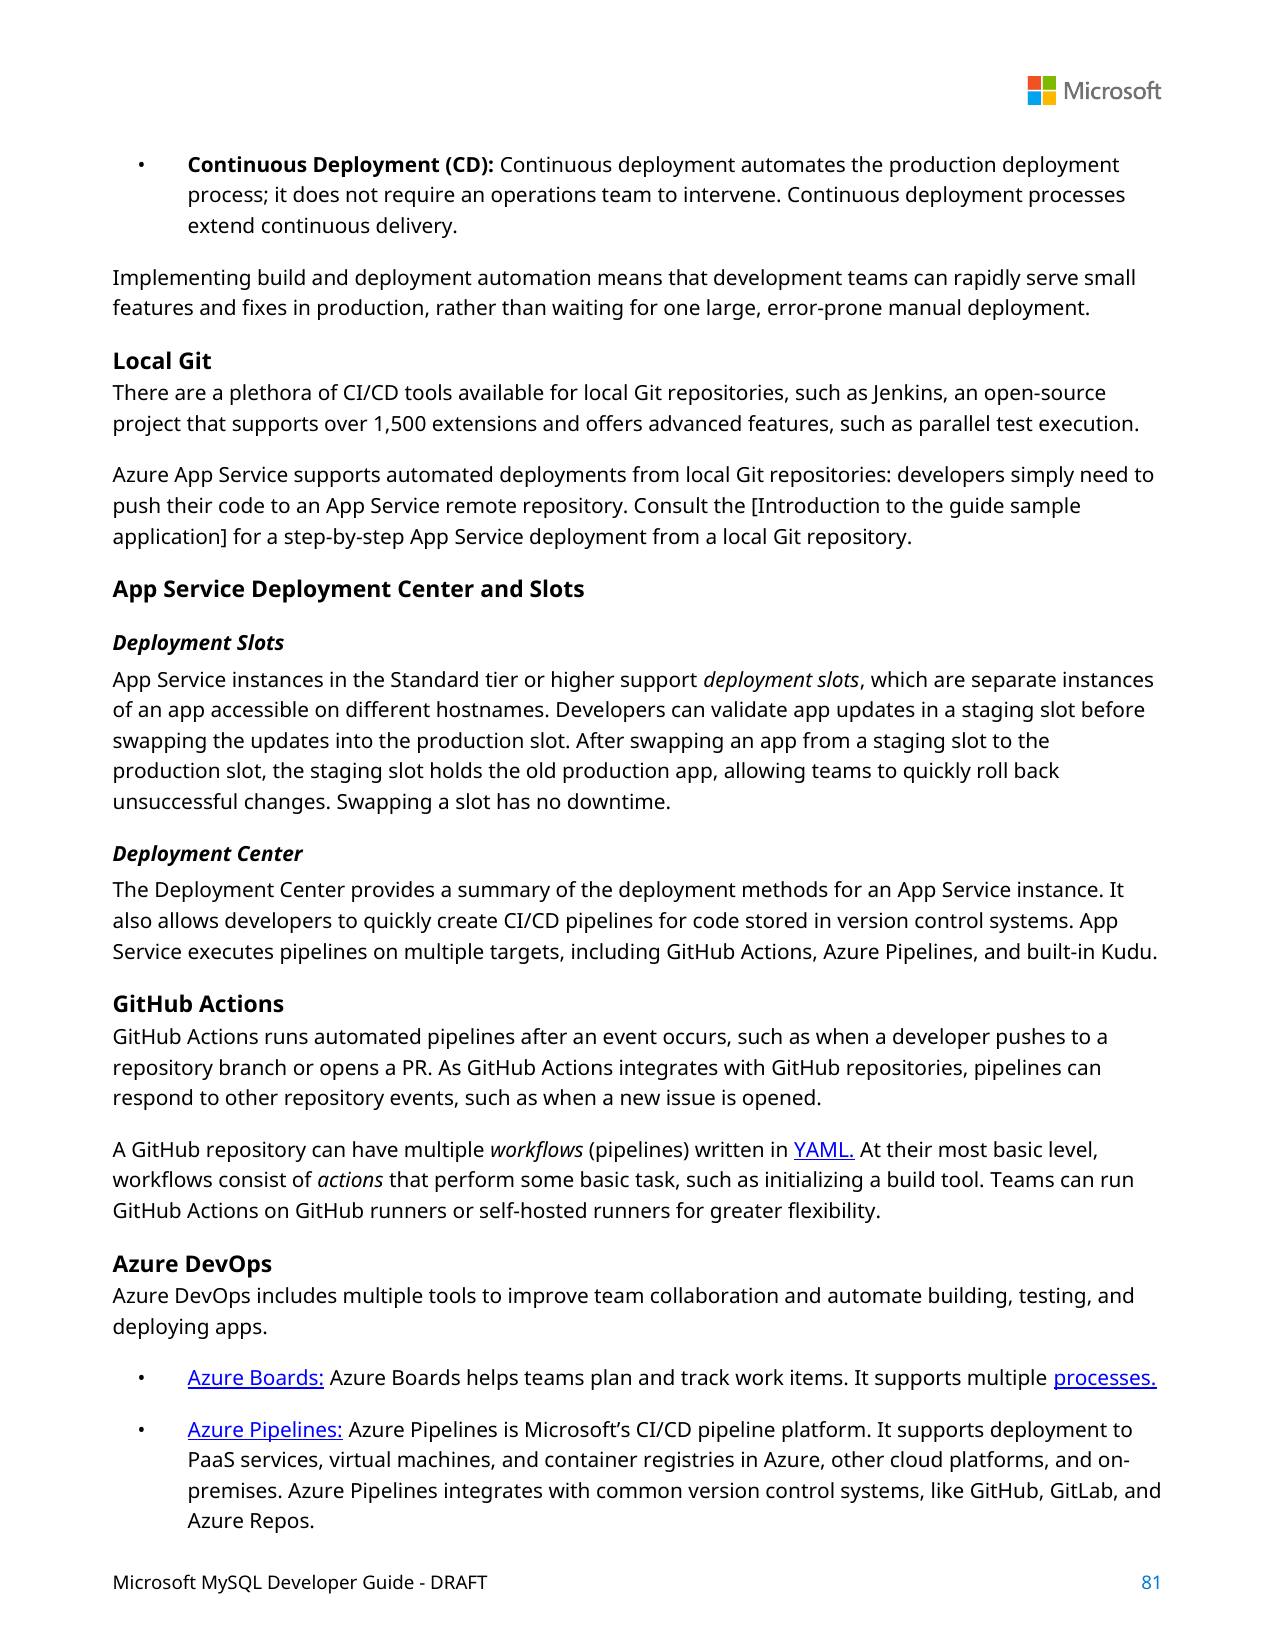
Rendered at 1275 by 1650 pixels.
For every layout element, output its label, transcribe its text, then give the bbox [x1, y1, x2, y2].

text Azure DevOps includes multiple tools to improve team collaboration and automate building, testing, and deploying apps. [112, 1281, 1162, 1340]
subtitle Local Git [112, 345, 1162, 376]
picture [1026, 75, 1163, 107]
list Azure Boards: Azure Boards helps teams plan and track work items. It supports multiple processes. [137, 1363, 1162, 1392]
subtitle Deployment Center [112, 839, 1162, 867]
text App Service instances in the Standard tier or higher support deployment slots, which are separate instances of an app accessible on different hostnames. Developers can validate app updates in a staging slot before swapping the updates into the production slot. After swapping an app from a staging slot to the production slot, the staging slot holds the old production app, allowing teams to quickly roll back unsuccessful changes. Swapping a slot has no downtime. [112, 665, 1162, 816]
list Continuous Deployment (CD): Continuous deployment automates the production deployment process; it does not require an operations team to intervene. Continuous deployment processes extend continuous delivery. [137, 150, 1162, 240]
text Azure App Service supports automated deployments from local Git repositories: developers simply need to push their code to an App Service remote repository. Consult the [Introduction to the guide sample application] for a step-by-step App Service deployment from a local Git repository. [112, 461, 1162, 550]
text A GitHub repository can have multiple workflows (pipelines) written in YAML. At their most basic level, workflows consist of actions that perform some basic task, such as initializing a build tool. Teams can run GitHub Actions on GitHub runners or self-hosted runners for greater flexibility. [112, 1135, 1162, 1224]
subtitle App Service Deployment Center and Slots [112, 573, 1162, 604]
text There are a plethora of CI/CD tools available for local Git repositories, such as Jenkins, an open-source project that supports over 1,500 extensions and offers advanced features, such as parallel test execution. [112, 378, 1162, 438]
subtitle Azure DevOps [112, 1247, 1162, 1279]
text GitHub Actions runs automated pipelines after an event occurs, such as when a developer pushes to a repository branch or opens a PR. As GitHub Actions integrates with GitHub repositories, pipelines can respond to other repository events, such as when a new issue is opened. [112, 1022, 1162, 1112]
list Azure Pipelines: Azure Pipelines is Microsoft’s CI/CD pipeline platform. It supports deployment to PaaS services, virtual machines, and container registries in Azure, other cloud platforms, and on-premises. Azure Pipelines integrates with common version control systems, like GitHub, GitLab, and Azure Repos. [137, 1415, 1162, 1535]
text Implementing build and deployment automation means that development teams can rapidly serve small features and fixes in production, rather than waiting for one large, error-prone manual deployment. [112, 263, 1162, 322]
subtitle GitHub Actions [112, 988, 1162, 1019]
text The Deployment Center provides a summary of the deployment methods for an App Service instance. It also allows developers to quickly create CI/CD pipelines for code stored in version control systems. App Service executes pipelines on multiple targets, including GitHub Actions, Azure Pipelines, and built-in Kudu. [112, 876, 1162, 965]
subtitle Deployment Slots [112, 628, 1162, 656]
